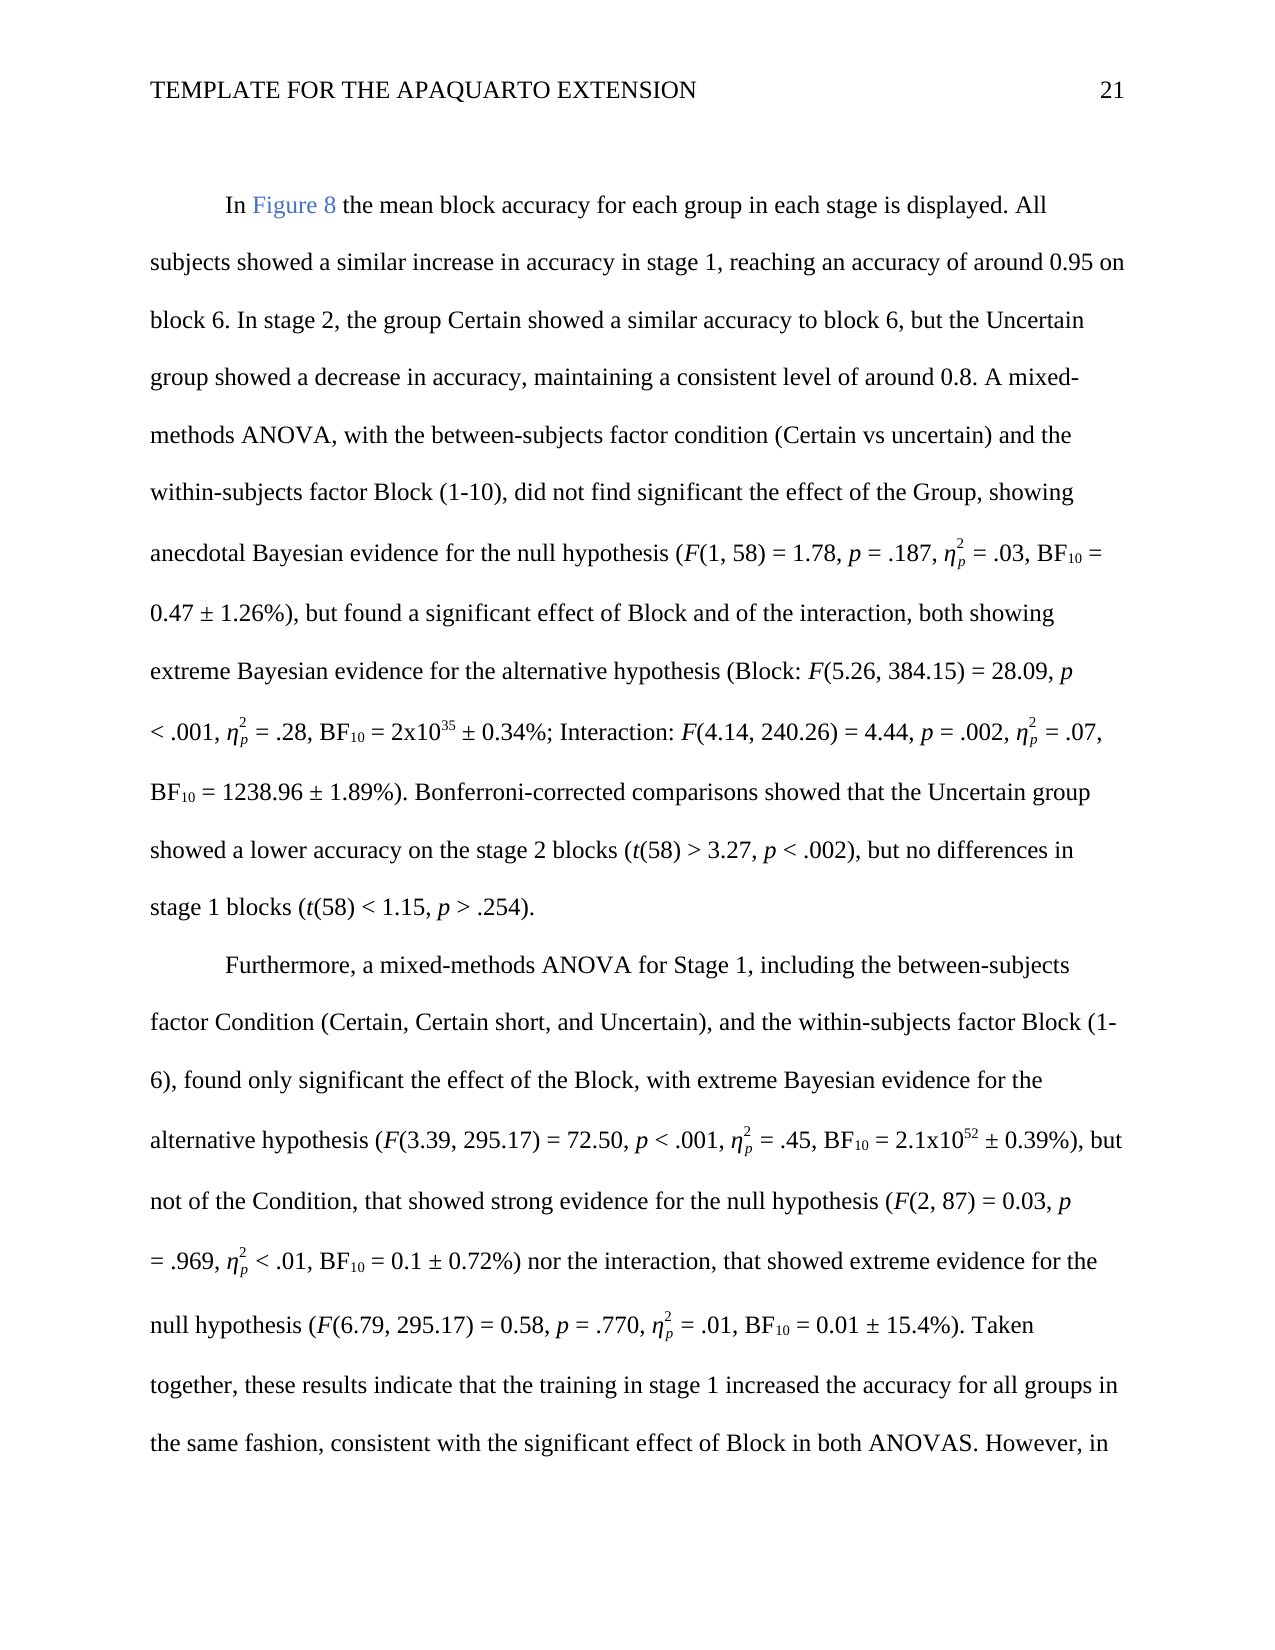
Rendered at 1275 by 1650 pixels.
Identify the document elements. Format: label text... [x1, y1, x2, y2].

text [150, 950, 1125, 1457]
text In Figure 8 the mean block accuracy for each group in each stage is displayed. All subjects showed a similar increase in accuracy in stage 1, reaching an accuracy of around 0.95 on block 6. In stage 2, the group Certain showed a similar accuracy to block 6, but the Uncertain group showed a decrease in accuracy, maintaining a consistent level of around 0.8. A mixed-methods ANOVA, with the between-subjects factor condition (Certain vs uncertain) and the within-subjects factor Block (1-10), did not find significant the effect of the Group, showing anecdotal Bayesian evidence for the null hypothesis (F(1, 58) = 1.78, p = .187, = .03, BF10 = 0.47 ± 1.26%), but found a significant effect of Block and of the interaction, both showing extreme Bayesian evidence for the alternative hypothesis (Block: F(5.26, 384.15) = 28.09, p < .001, = .28, BF10 = 2x1035 ± 0.34%; Interaction: F(4.14, 240.26) = 4.44, p = .002, = .07, BF10 = 1238.96 ± 1.89%). Bonferroni-corrected comparisons showed that the Uncertain group showed a lower accuracy on the stage 2 blocks (t(58) > 3.27, p < .002), but no differences in stage 1 blocks (t(58) < 1.15, p > .254). [150, 190, 1125, 921]
